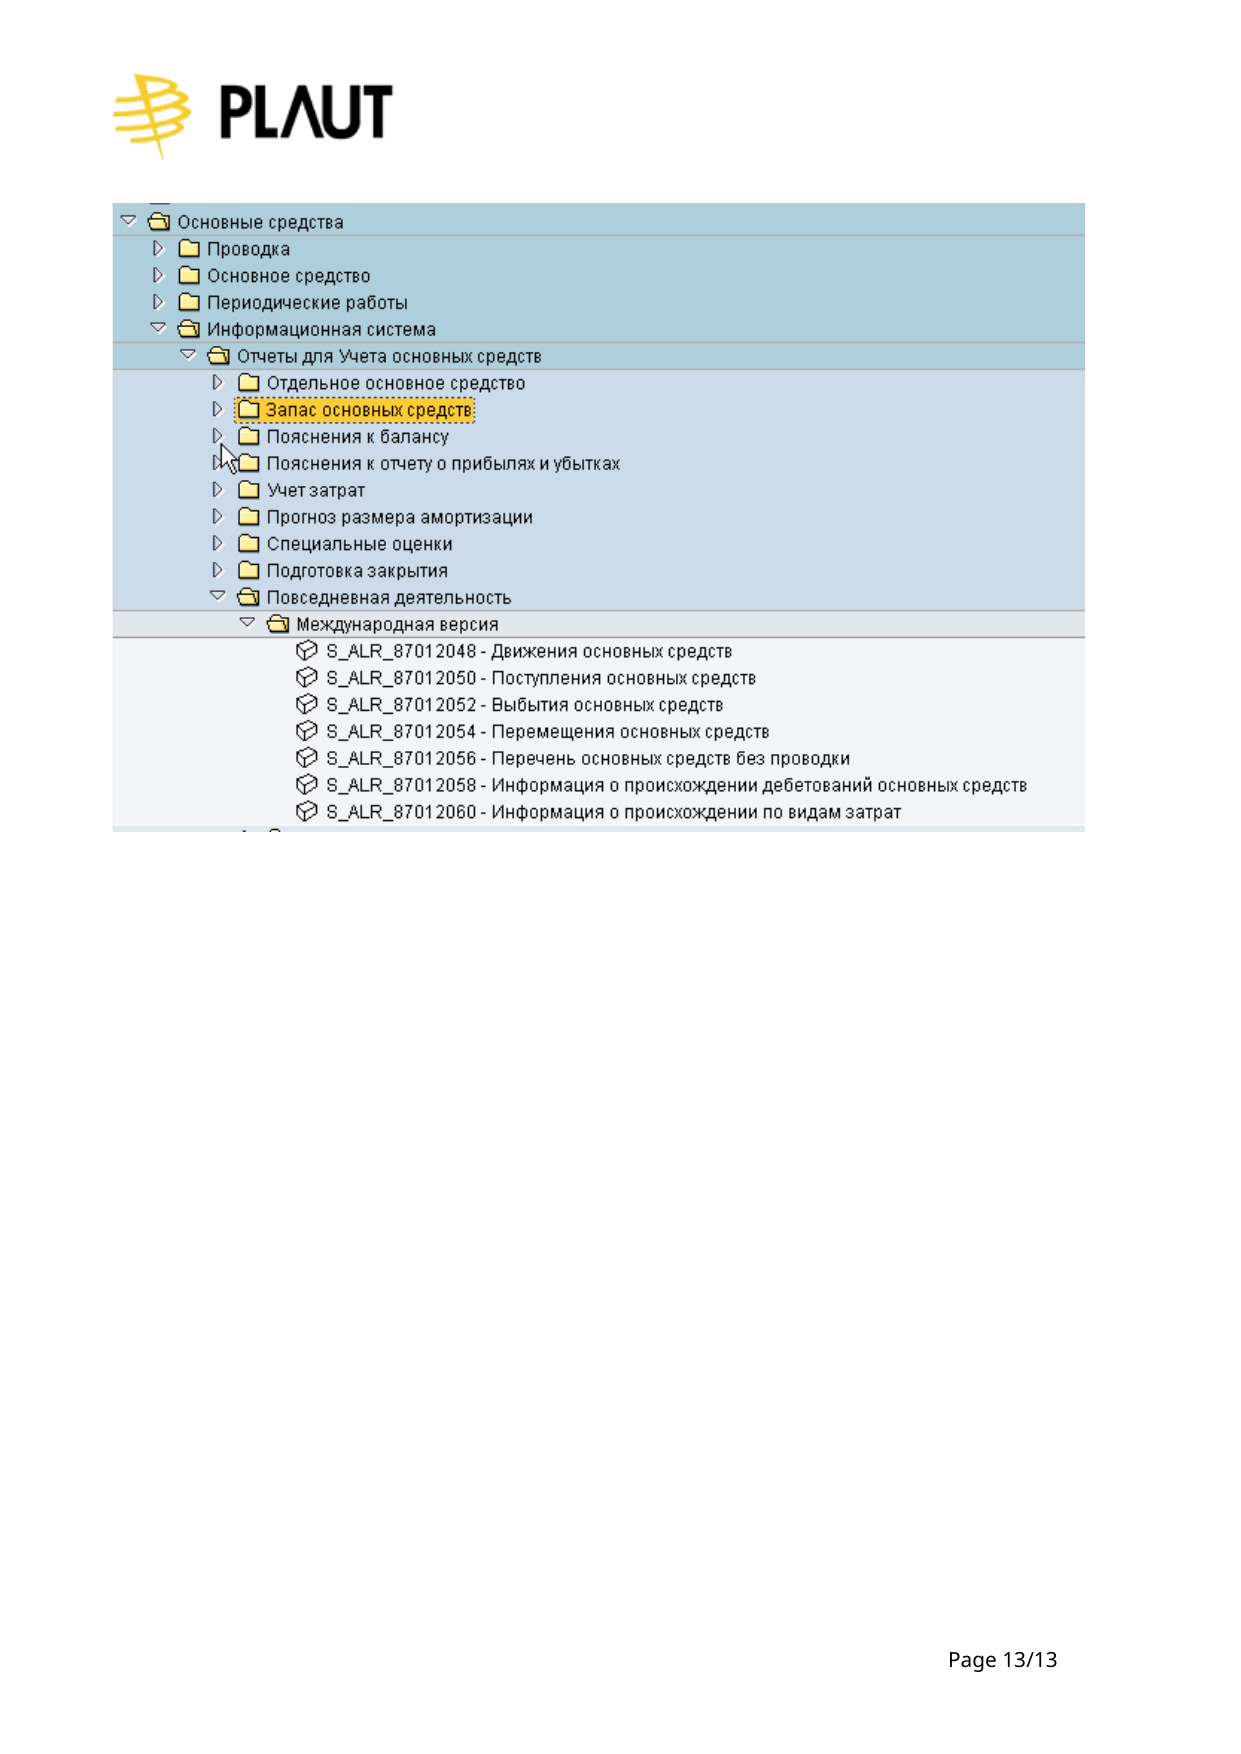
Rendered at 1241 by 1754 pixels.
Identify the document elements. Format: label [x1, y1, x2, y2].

picture [112, 73, 394, 160]
picture [112, 203, 1086, 832]
